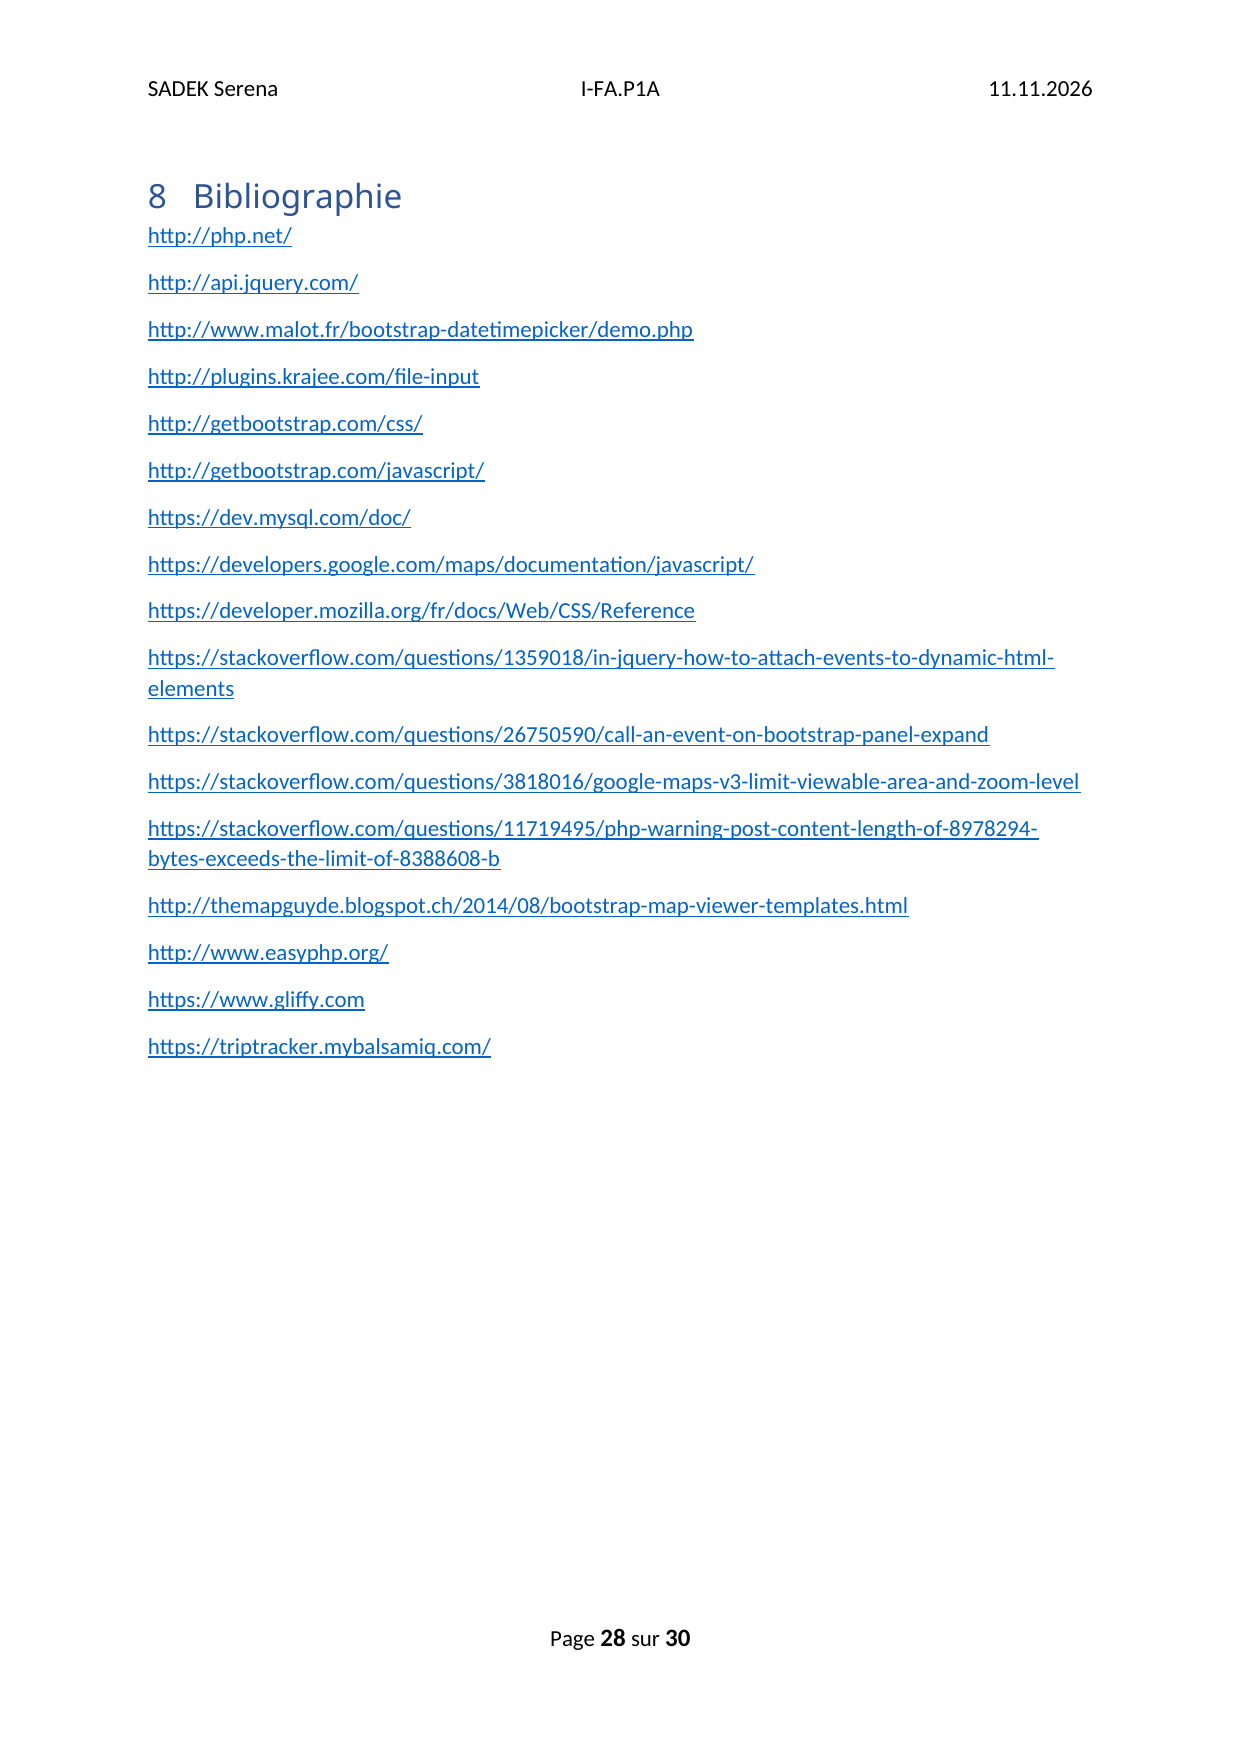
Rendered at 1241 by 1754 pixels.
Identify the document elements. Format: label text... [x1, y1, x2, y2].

subtitle Bibliographie [148, 173, 1093, 218]
text http://themapguyde.blogspot.ch/2014/08/bootstrap-map-viewer-templates.html [148, 891, 1093, 919]
text https://triptracker.mybalsamiq.com/ [148, 1032, 1093, 1060]
text https://stackoverflow.com/questions/1359018/in-jquery-how-to-attach-events-to-dynamic-html-elements [148, 643, 1093, 702]
text http://getbootstrap.com/javascript/ [148, 456, 1093, 484]
text https://developers.google.com/maps/documentation/javascript/ [148, 550, 1093, 578]
text http://api.jquery.com/ [148, 268, 1093, 296]
text http://php.net/ [148, 222, 1093, 249]
text https://stackoverflow.com/questions/11719495/php-warning-post-content-length-of-8978294-bytes-exceeds-the-limit-of-8388608-b [148, 814, 1093, 872]
text https://stackoverflow.com/questions/26750590/call-an-event-on-bootstrap-panel-expand [148, 721, 1093, 748]
text http://www.malot.fr/bootstrap-datetimepicker/demo.php [148, 315, 1093, 343]
text http://plugins.krajee.com/file-input [148, 362, 1093, 390]
text https://developer.mozilla.org/fr/docs/Web/CSS/Reference [148, 597, 1093, 624]
text https://stackoverflow.com/questions/3818016/google-maps-v3-limit-viewable-area-and-zoom-level [148, 767, 1093, 795]
text http://www.easyphp.org/ [148, 938, 1093, 966]
text https://dev.mysql.com/doc/ [148, 503, 1093, 531]
text https://www.gliffy.com [148, 985, 1093, 1013]
text http://getbootstrap.com/css/ [148, 409, 1093, 437]
